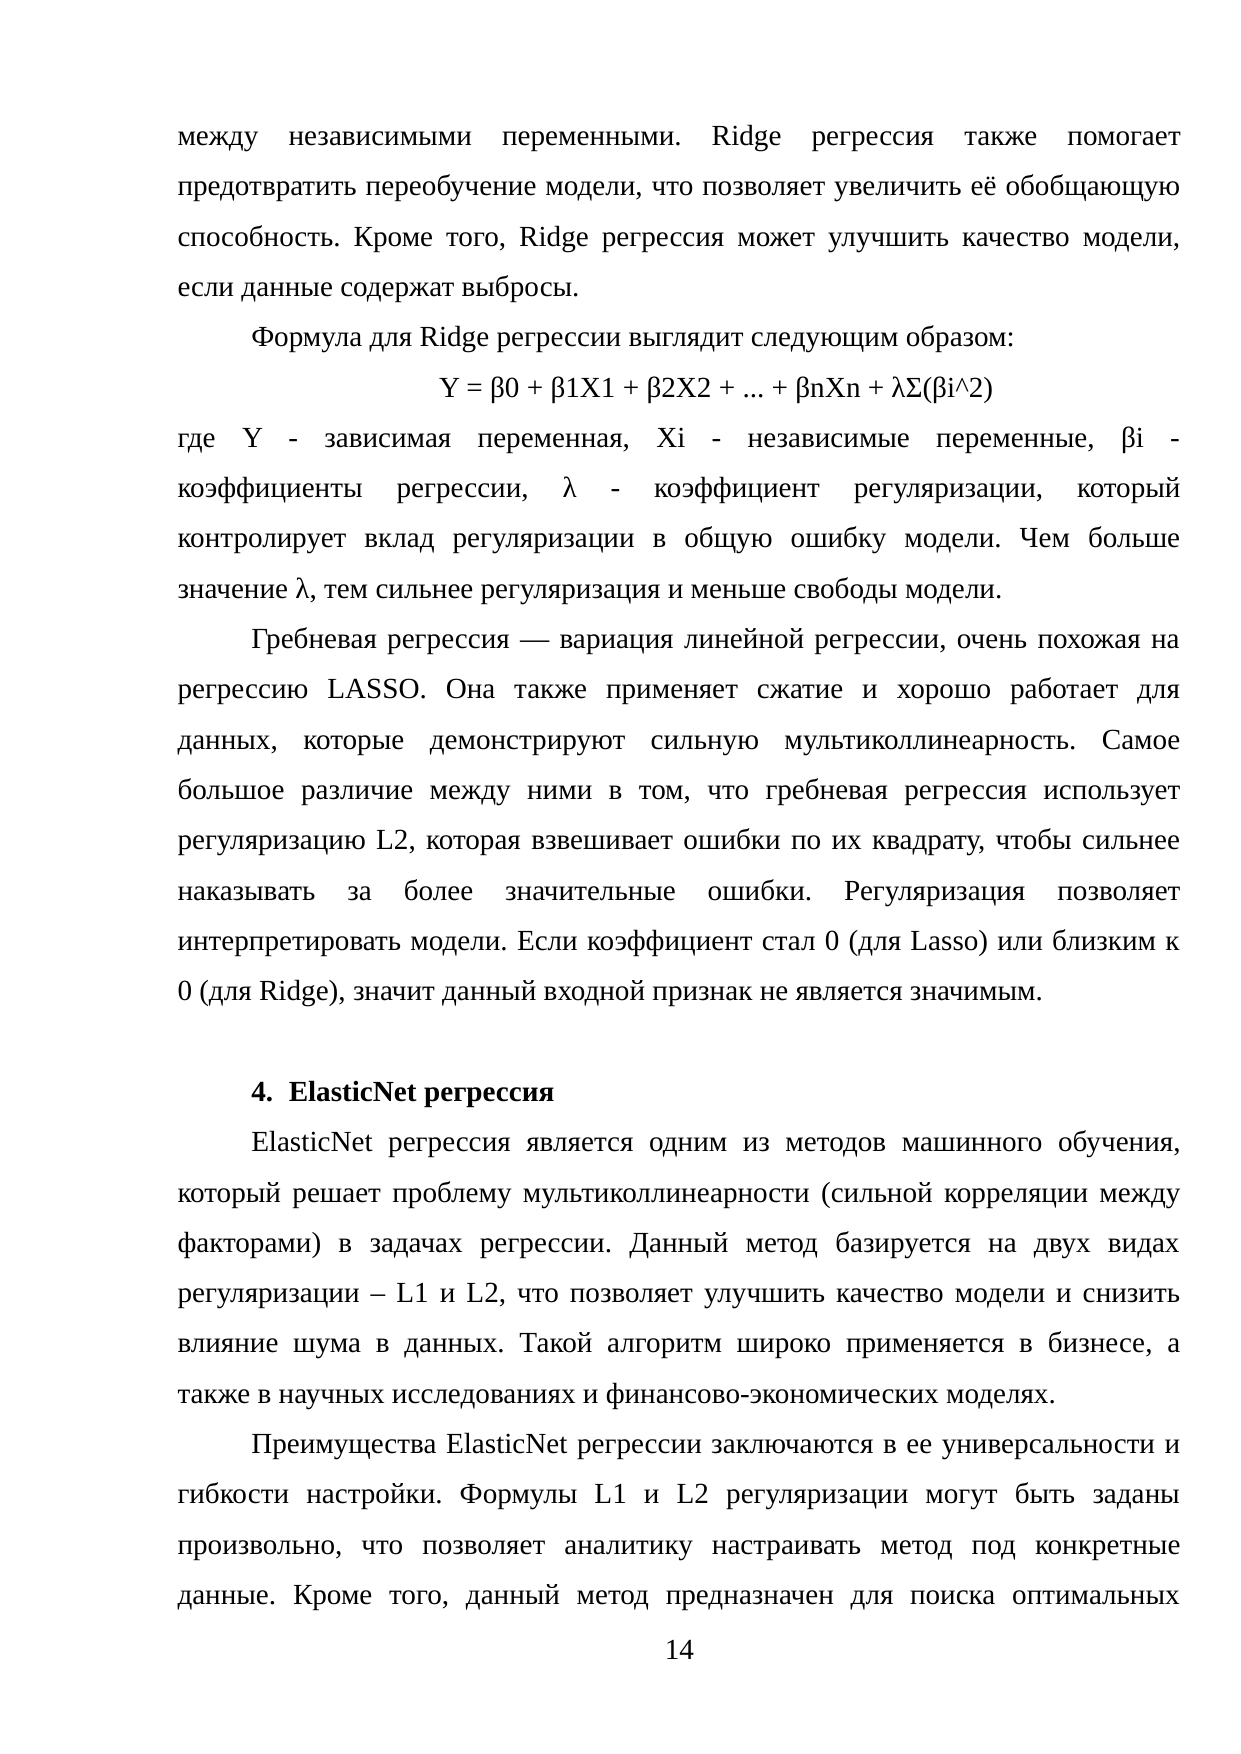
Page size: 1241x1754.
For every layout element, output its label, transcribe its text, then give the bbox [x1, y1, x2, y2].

text Гребневая регрессия — вариация линейной регрессии, очень похожая на регрессию LASSO. Она также применяет сжатие и хорошо работает для данных, которые демонстрируют сильную мультиколлинеарность. Самое большое различие между ними в том, что гребневая регрессия использует регуляризацию L2, которая взвешивает ошибки по их квадрату, чтобы сильнее наказывать за более значительные ошибки. Регуляризация позволяет интерпретировать модели. Если коэффициент стал 0 (для Lasso) или близким к 0 (для Ridge), значит данный входной признак не является значимым. [177, 621, 1181, 1007]
text Y = β0 + β1X1 + β2X2 + ... + βnXn + λΣ(βi^2) [177, 370, 1181, 403]
text где Y - зависимая переменная, Xi - независимые переменные, βi - коэффициенты регрессии, λ - коэффициент регуляризации, который контролирует вклад регуляризации в общую ошибку модели. Чем больше значение λ, тем сильнее регуляризация и меньше свободы модели. [177, 420, 1181, 604]
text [177, 1426, 1181, 1611]
text Формула для Ridge регрессии выглядит следующим образом: [177, 319, 1181, 353]
text ElasticNet регрессия является одним из методов машинного обучения, который решает проблему мультиколлинеарности (сильной корреляции между факторами) в задачах регрессии. Данный метод базируется на двух видах регуляризации – L1 и L2, что позволяет улучшить качество модели и снизить влияние шума в данных. Такой алгоритм широко применяется в бизнесе, а также в научных исследованиях и финансово-экономических моделях. [177, 1124, 1181, 1409]
list ElasticNet регрессия [251, 1074, 1181, 1108]
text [177, 118, 1181, 303]
